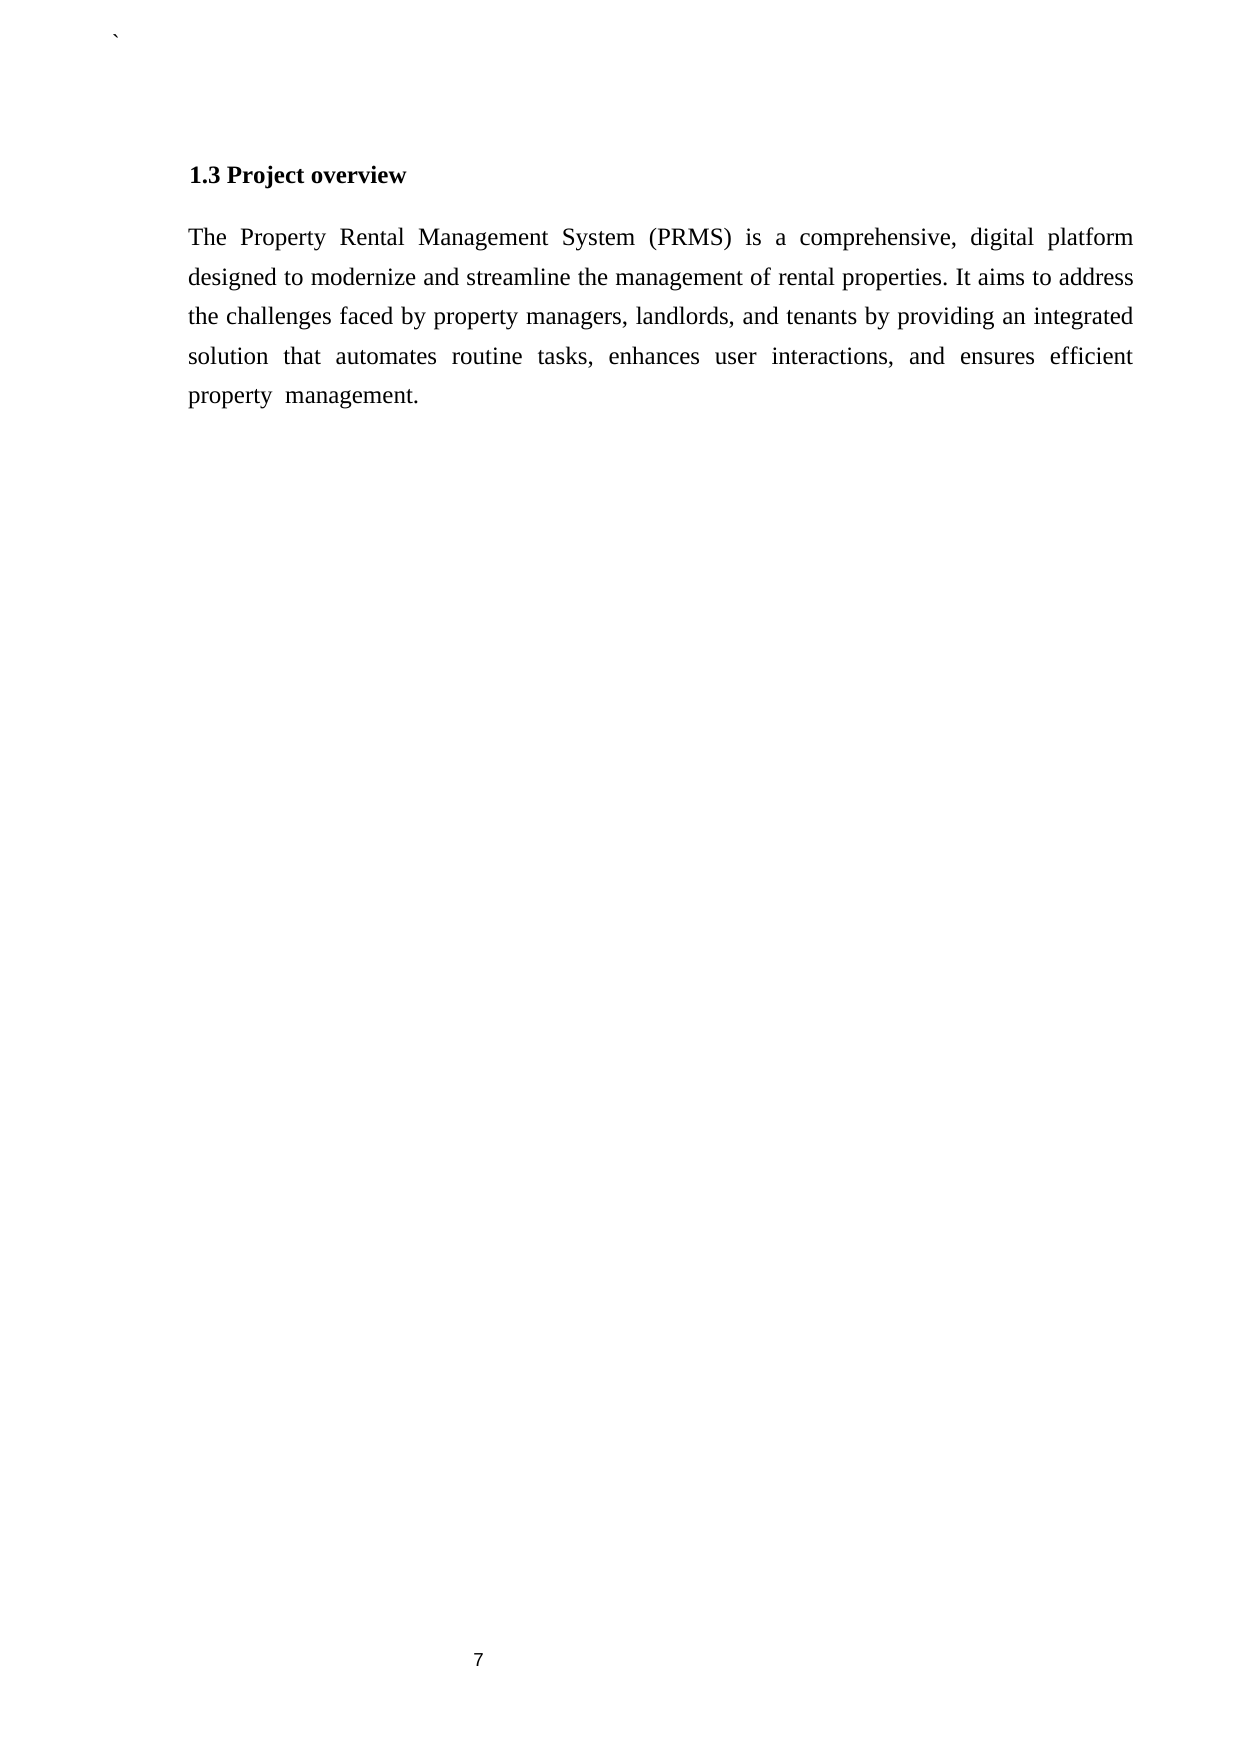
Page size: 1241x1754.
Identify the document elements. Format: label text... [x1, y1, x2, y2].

text 1.3 Project overview [189, 74, 1134, 189]
text The Property Rental Management System (PRMS) is a comprehensive, digital platform designed to modernize and streamline the management of rental properties. It aims to address the challenges faced by property managers, landlords, and tenants by providing an integrated solution that automates routine tasks, enhances user interactions, and ensures efficient property management. [188, 222, 1134, 409]
